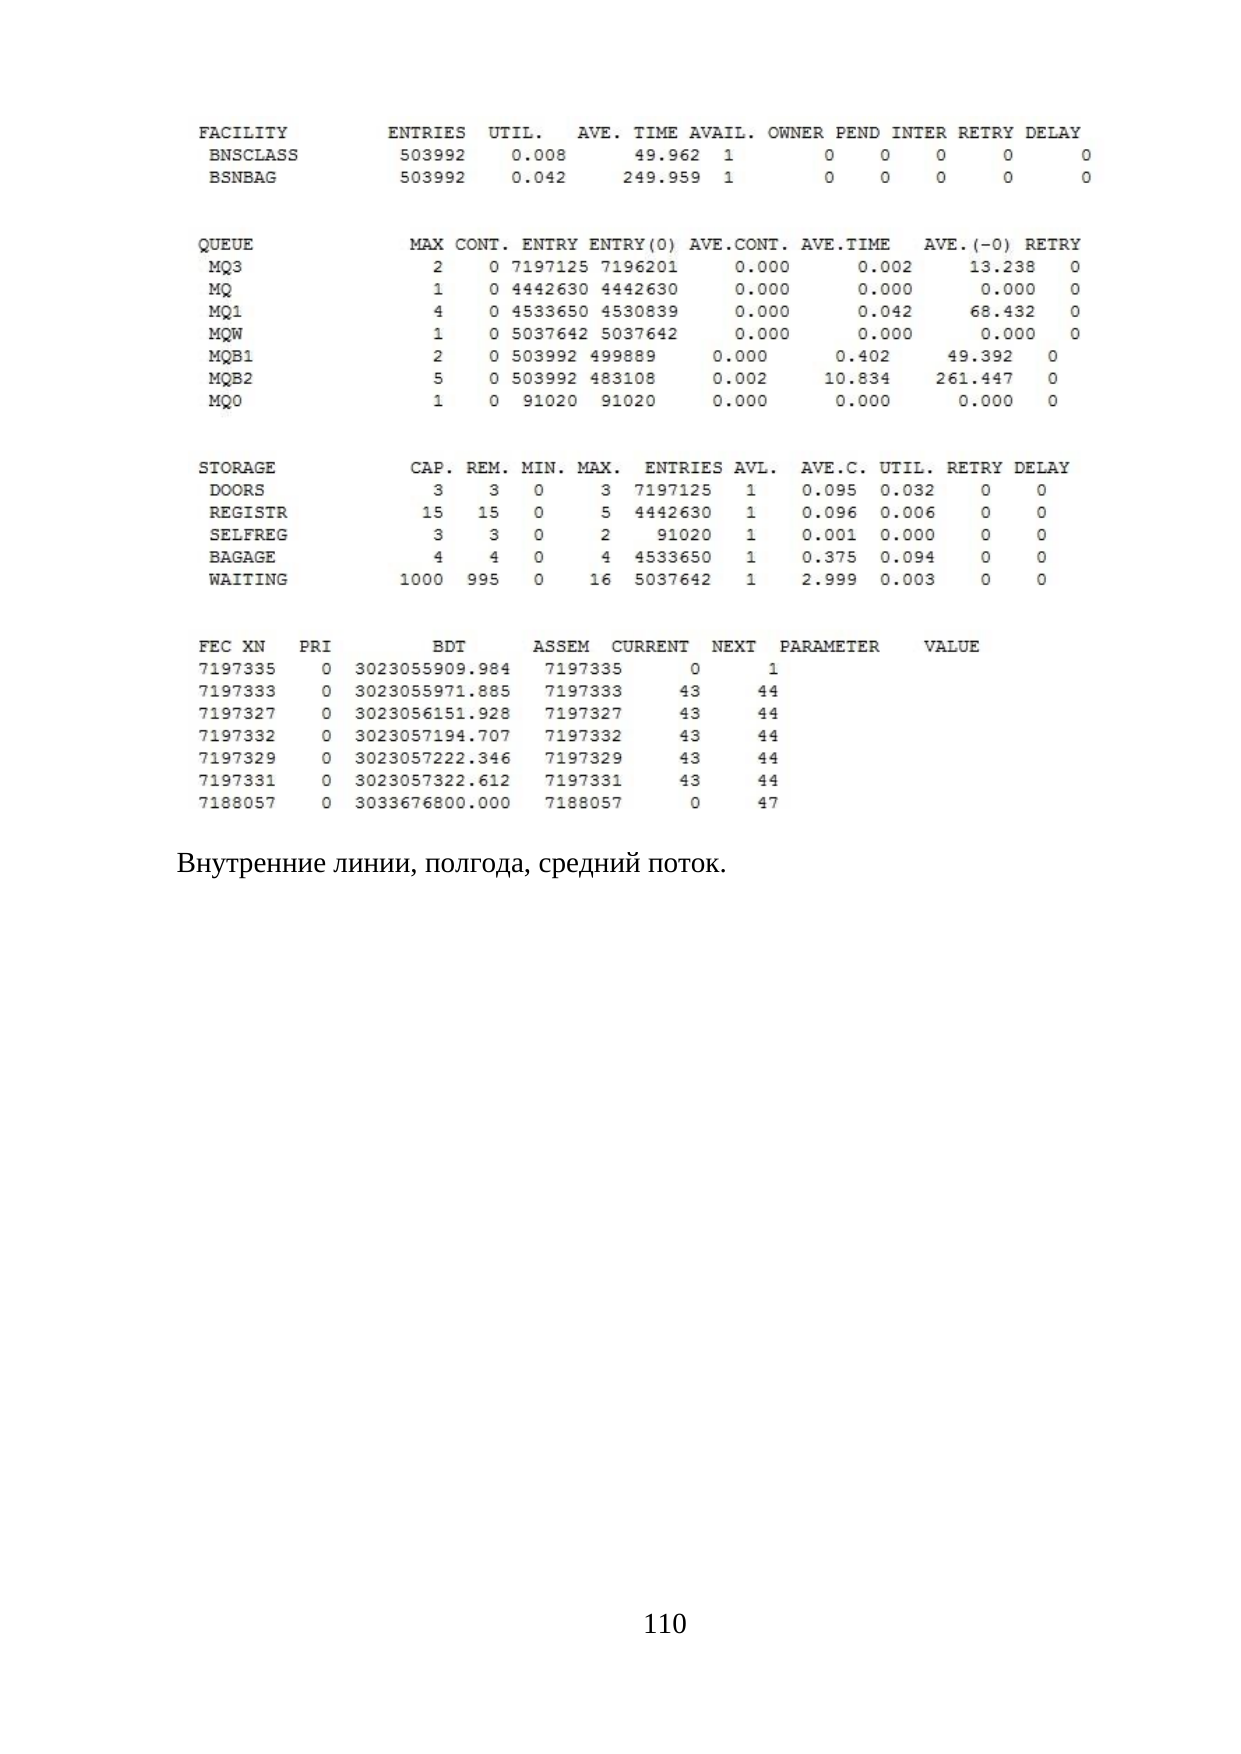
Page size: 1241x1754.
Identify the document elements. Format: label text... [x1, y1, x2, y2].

picture [187, 116, 1127, 821]
text Внутренние линии, полгода, средний поток. [176, 845, 1153, 878]
